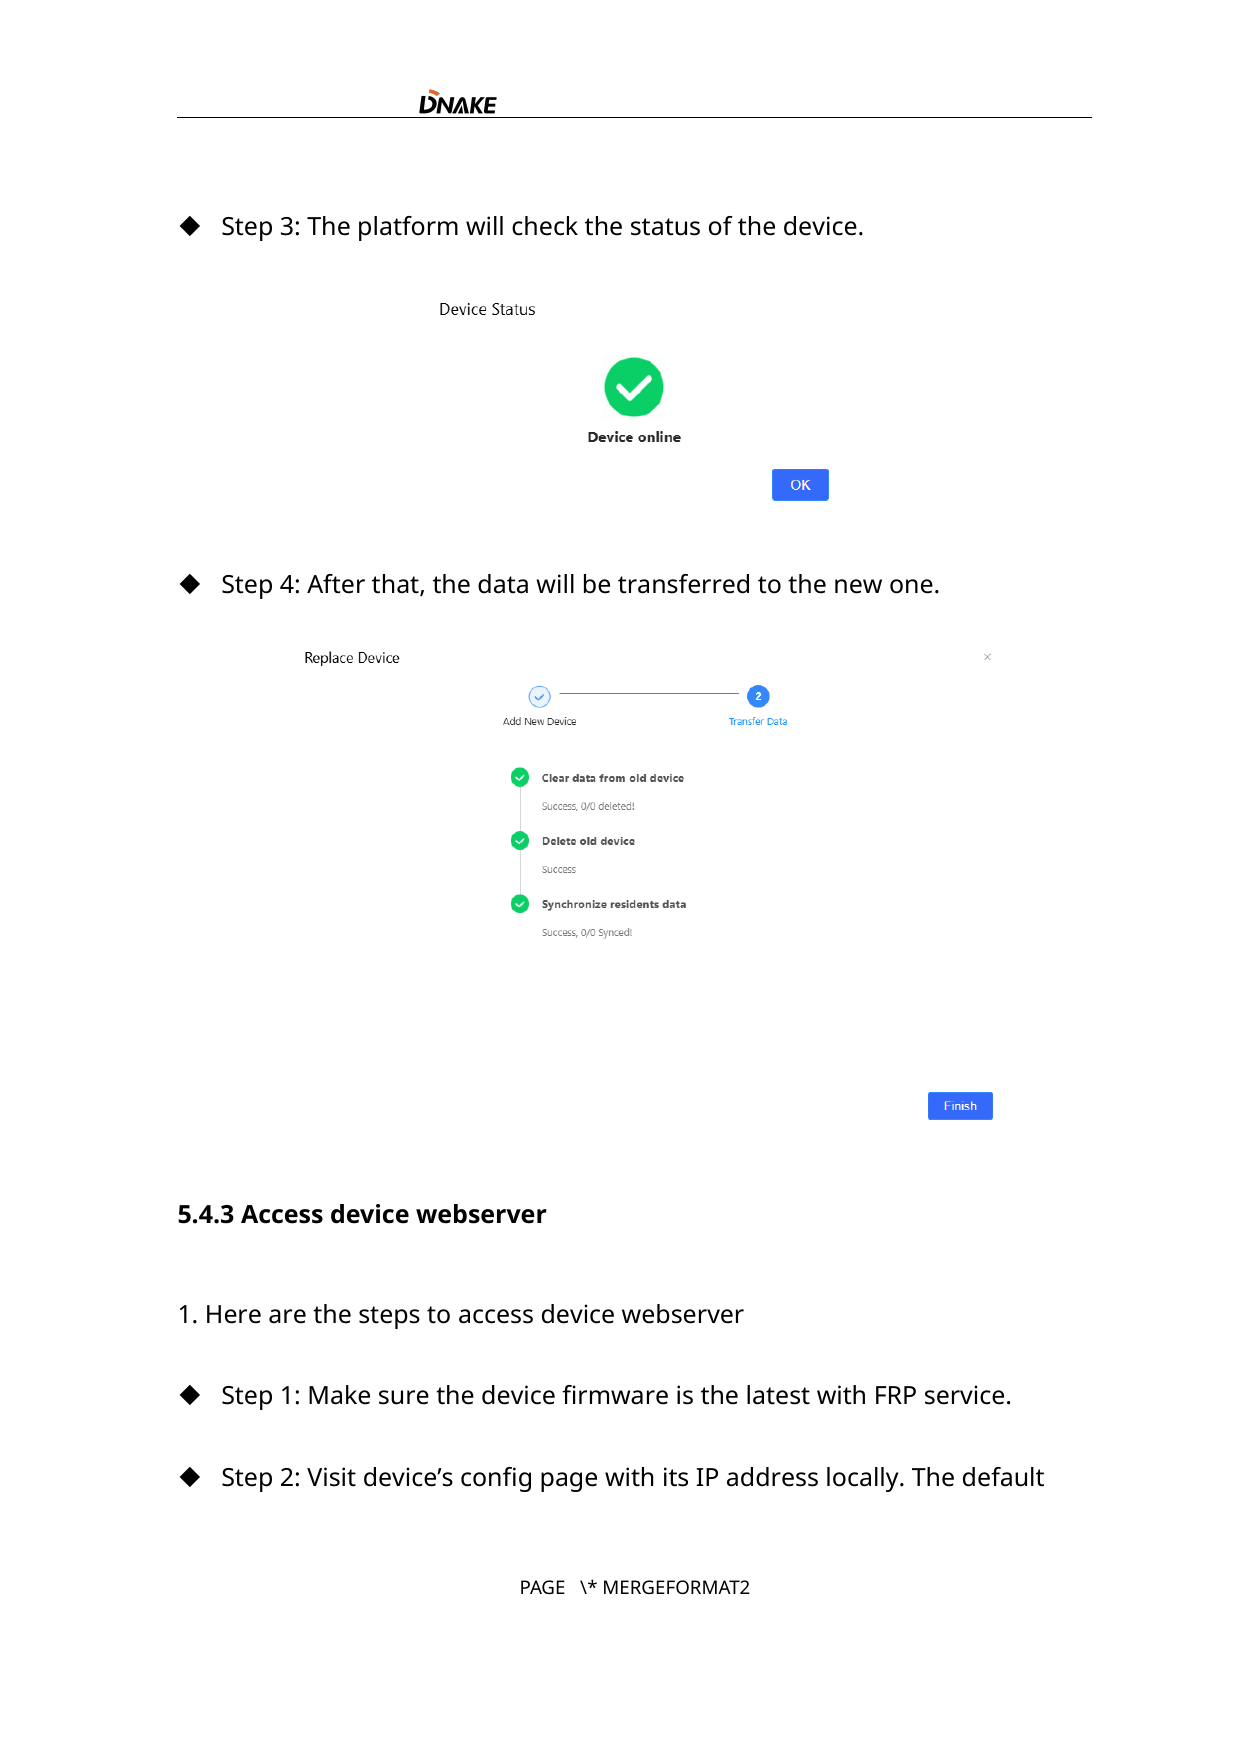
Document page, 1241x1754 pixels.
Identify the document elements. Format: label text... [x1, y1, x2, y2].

list Step 3: The platform will check the status of the device. [177, 193, 1092, 258]
picture [418, 88, 497, 115]
text 1. Here are the steps to access device webserver [177, 1281, 1092, 1346]
subtitle 5.4.3 Access device webserver [177, 1181, 1092, 1246]
list Step 4: After that, the data will be transferred to the new one. [177, 551, 1092, 616]
list Step 1: Make sure the device firmware is the latest with FRP service. [177, 1362, 1092, 1427]
picture [289, 632, 1024, 1133]
picture [403, 274, 867, 513]
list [177, 1444, 1092, 1509]
